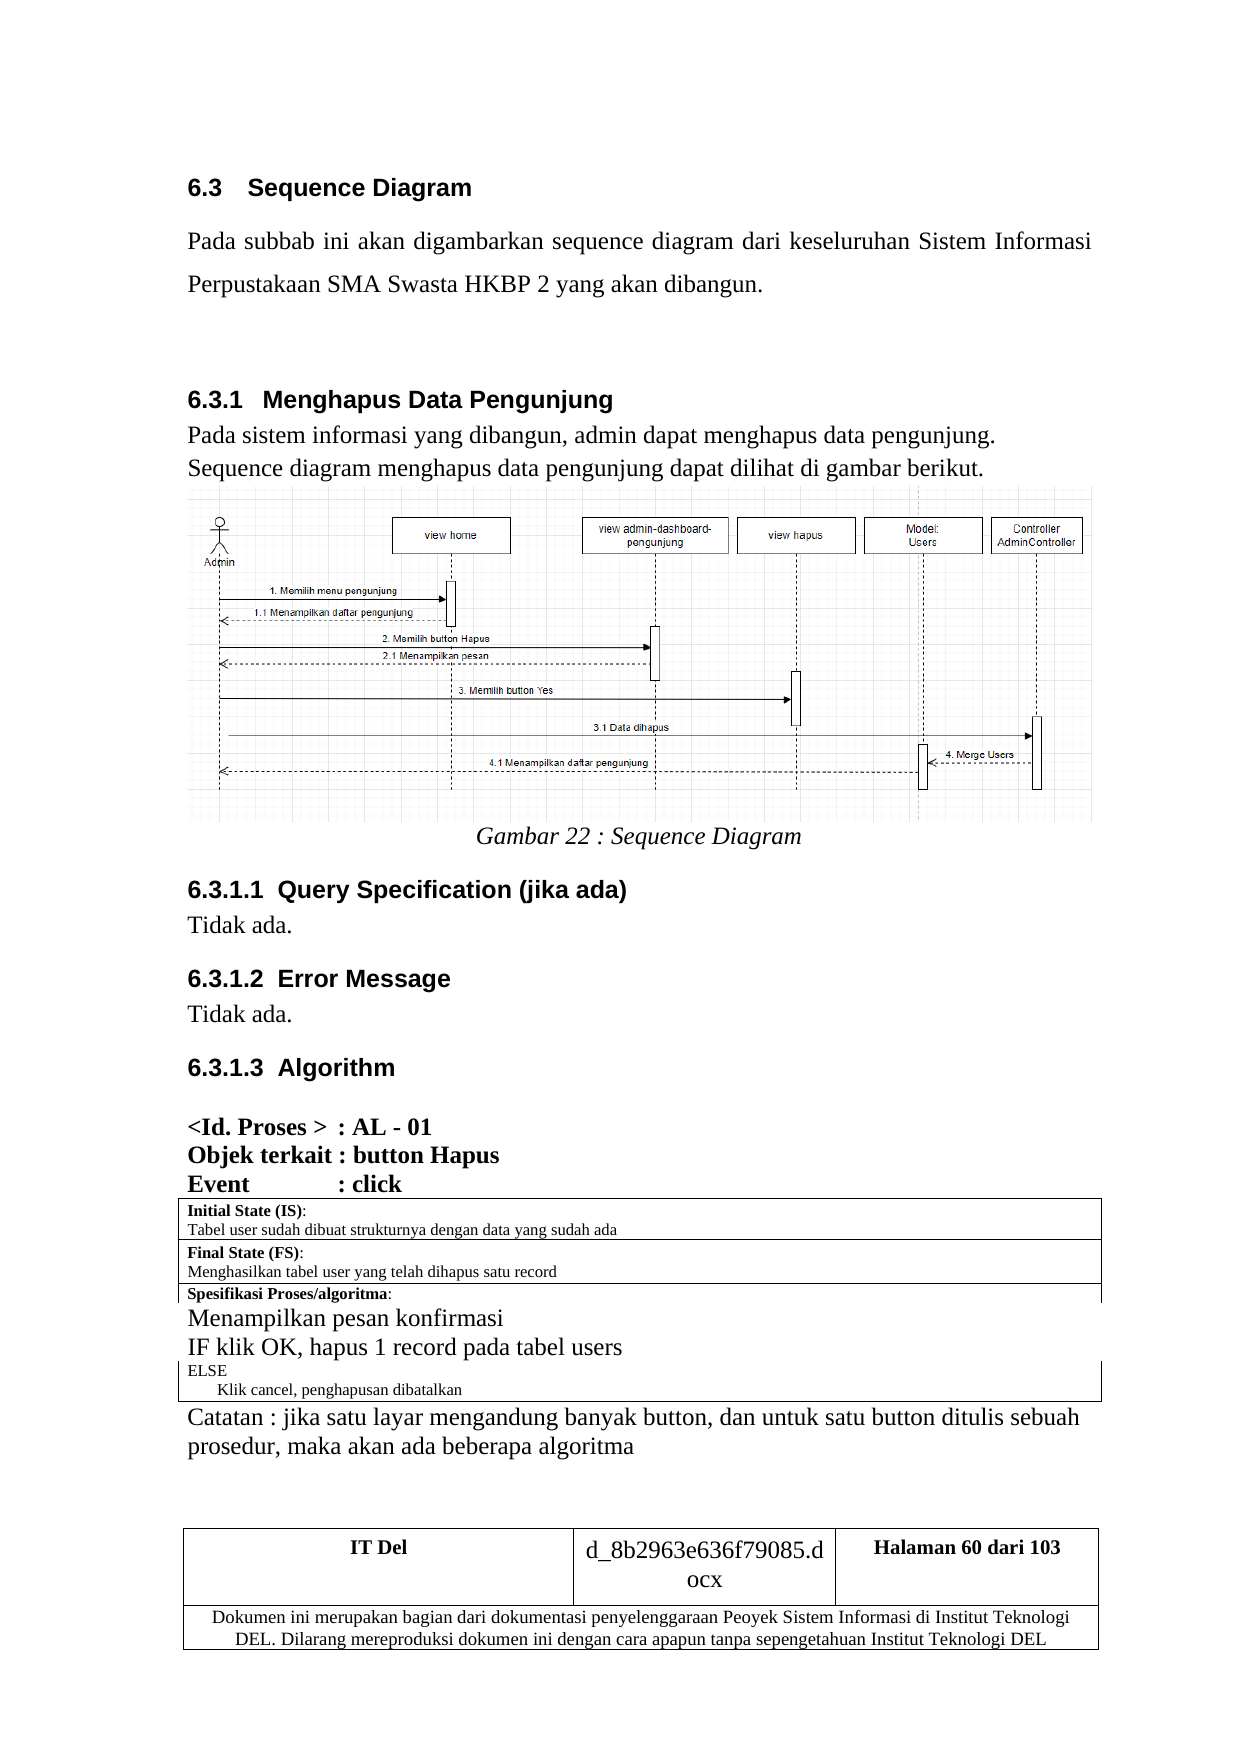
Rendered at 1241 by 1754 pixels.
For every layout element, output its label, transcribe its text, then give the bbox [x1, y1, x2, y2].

subtitle Error Message [187, 964, 1092, 993]
text Menampilkan pesan konfirmasi [187, 1303, 1092, 1332]
subtitle Query Specification (jika ada) [187, 875, 1092, 904]
subtitle Sequence Diagram [187, 173, 1092, 201]
text ELSE [179, 1361, 1101, 1380]
subtitle Algorithm [187, 1053, 1092, 1081]
text Catatan : jika satu layar mengandung banyak button, dan untuk satu button ditulis sebuah prosedur, maka akan ada beberapa algoritma [187, 1402, 1092, 1459]
subtitle Menghapus Data Pengunjung [187, 385, 1092, 414]
text Pada sistem informasi yang dibangun, admin dapat menghapus data pengunjung. Sequence diagram menghapus data pengunjung dapat dilihat di gambar berikut. [187, 420, 1092, 482]
text Initial State (IS): [179, 1199, 1101, 1217]
text <Id. Proses > : AL - 01 [187, 1112, 1092, 1140]
text Final State (FS): [179, 1240, 1101, 1258]
text Spesifikasi Proses/algoritma: [179, 1284, 1101, 1303]
text Tidak ada. [187, 910, 1092, 939]
text Menghasilkan tabel user yang telah dihapus satu record [179, 1258, 1101, 1283]
text Tidak ada. [187, 999, 1092, 1028]
text Objek terkait : button Hapus [187, 1140, 1092, 1169]
picture [187, 486, 1093, 822]
text Tabel user sudah dibuat strukturnya dengan data yang sudah ada [179, 1217, 1101, 1239]
text Event : click [187, 1169, 1092, 1198]
text IF klik OK, hapus 1 record pada tabel users [187, 1332, 1092, 1361]
text Pada subbab ini akan digambarkan sequence diagram dari keseluruhan Sistem Informasi Perpustakaan SMA Swasta HKBP 2 yang akan dibangun. [187, 226, 1092, 298]
text Klik cancel, penghapusan dibatalkan [179, 1380, 1101, 1401]
text Gambar 22 : Sequence Diagram [187, 822, 1092, 850]
